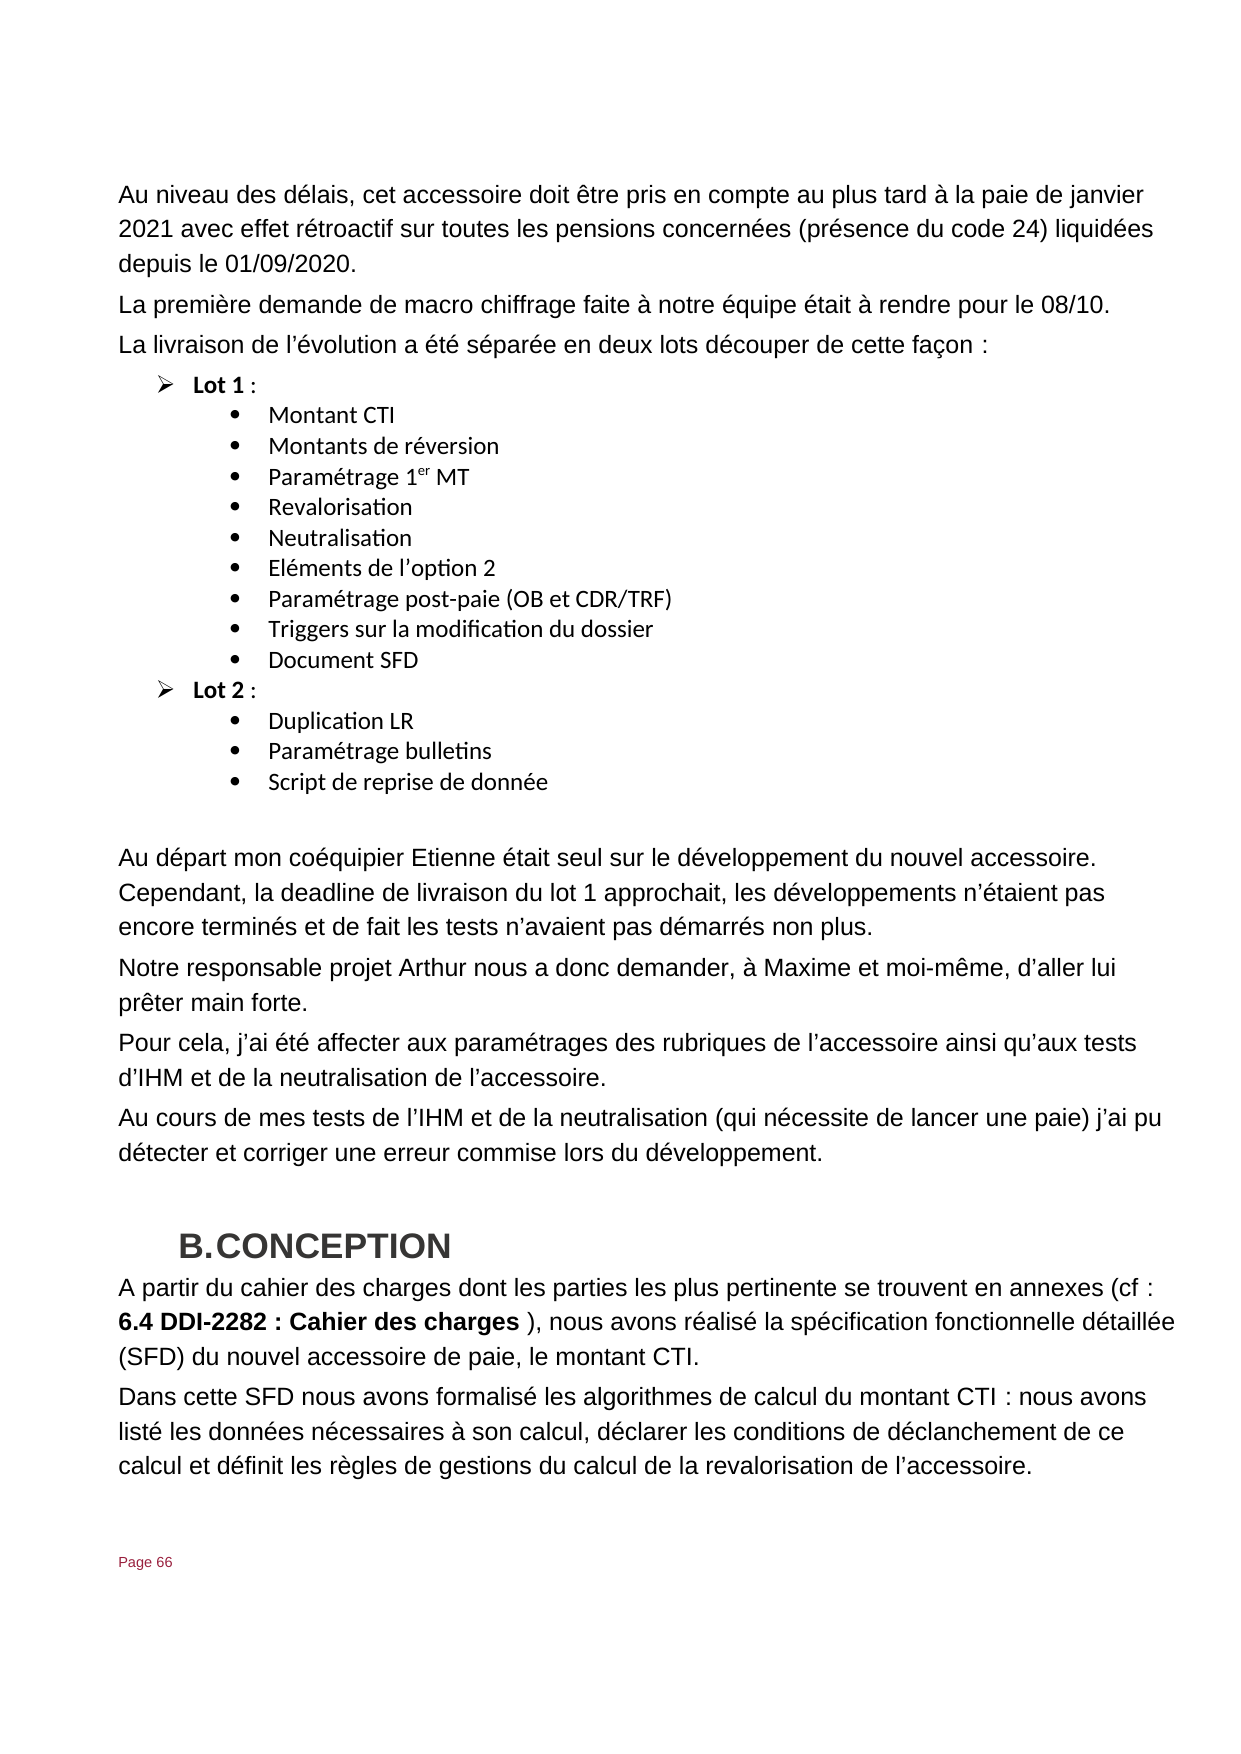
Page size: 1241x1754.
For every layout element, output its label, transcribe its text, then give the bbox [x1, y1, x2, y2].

list Triggers sur la modification du dossier [231, 613, 1181, 644]
list Montant CTI [231, 399, 1181, 430]
text Au cours de mes tests de l’IHM et de la neutralisation (qui nécessite de lancer une paie) j’ai pu détecter et corriger une erreur commise lors du développement. [118, 1103, 1181, 1167]
list Neutralisation [231, 522, 1181, 552]
list Lot 2 : [156, 674, 1181, 705]
list Paramétrage 1er MT [231, 461, 1181, 491]
text Au niveau des délais, cet accessoire doit être pris en compte au plus tard à la paie de janvier 2021 avec effet rétroactif sur toutes les pensions concernées (présence du code 24) liquidées depuis le 01/09/2020. [118, 180, 1181, 278]
list Montants de réversion [231, 430, 1181, 461]
list Lot 1 : [156, 369, 1181, 399]
list Eléments de l’option 2 [231, 552, 1181, 583]
text Notre responsable projet Arthur nous a donc demander, à Maxime et moi-même, d’aller lui prêter main forte. [118, 953, 1181, 1016]
text La première demande de macro chiffrage faite à notre équipe était à rendre pour le 08/10. [118, 290, 1181, 318]
subtitle Conception [178, 1226, 1181, 1266]
text A partir du cahier des charges dont les parties les plus pertinente se trouvent en annexes (cf : 6.3 DDI-2282 : Cahier des charges ), nous avons réalisé la spécification fonctionnelle détaillée (SFD) du nouvel accessoire de paie, le montant CTI. [118, 1273, 1181, 1370]
text Pour cela, j’ai été affecter aux paramétrages des rubriques de l’accessoire ainsi qu’aux tests d’IHM et de la neutralisation de l’accessoire. [118, 1028, 1181, 1091]
list Paramétrage bulletins [231, 735, 1181, 766]
text Dans cette SFD nous avons formalisé les algorithmes de calcul du montant CTI : nous avons listé les données nécessaires à son calcul, déclarer les conditions de déclanchement de ce calcul et définit les règles de gestions du calcul de la revalorisation de l’accessoire. [118, 1382, 1181, 1480]
text La livraison de l’évolution a été séparée en deux lots découper de cette façon : [118, 330, 1181, 359]
text Au départ mon coéquipier Etienne était seul sur le développement du nouvel accessoire. Cependant, la deadline de livraison du lot 1 approchait, les développements n’étaient pas encore terminés et de fait les tests n’avaient pas démarrés non plus. [118, 843, 1181, 941]
list Paramétrage post-paie (OB et CDR/TRF) [231, 583, 1181, 613]
list Script de reprise de donnée [231, 766, 1181, 796]
list Duplication LR [231, 705, 1181, 735]
list Document SFD [231, 644, 1181, 674]
list Revalorisation [231, 491, 1181, 522]
